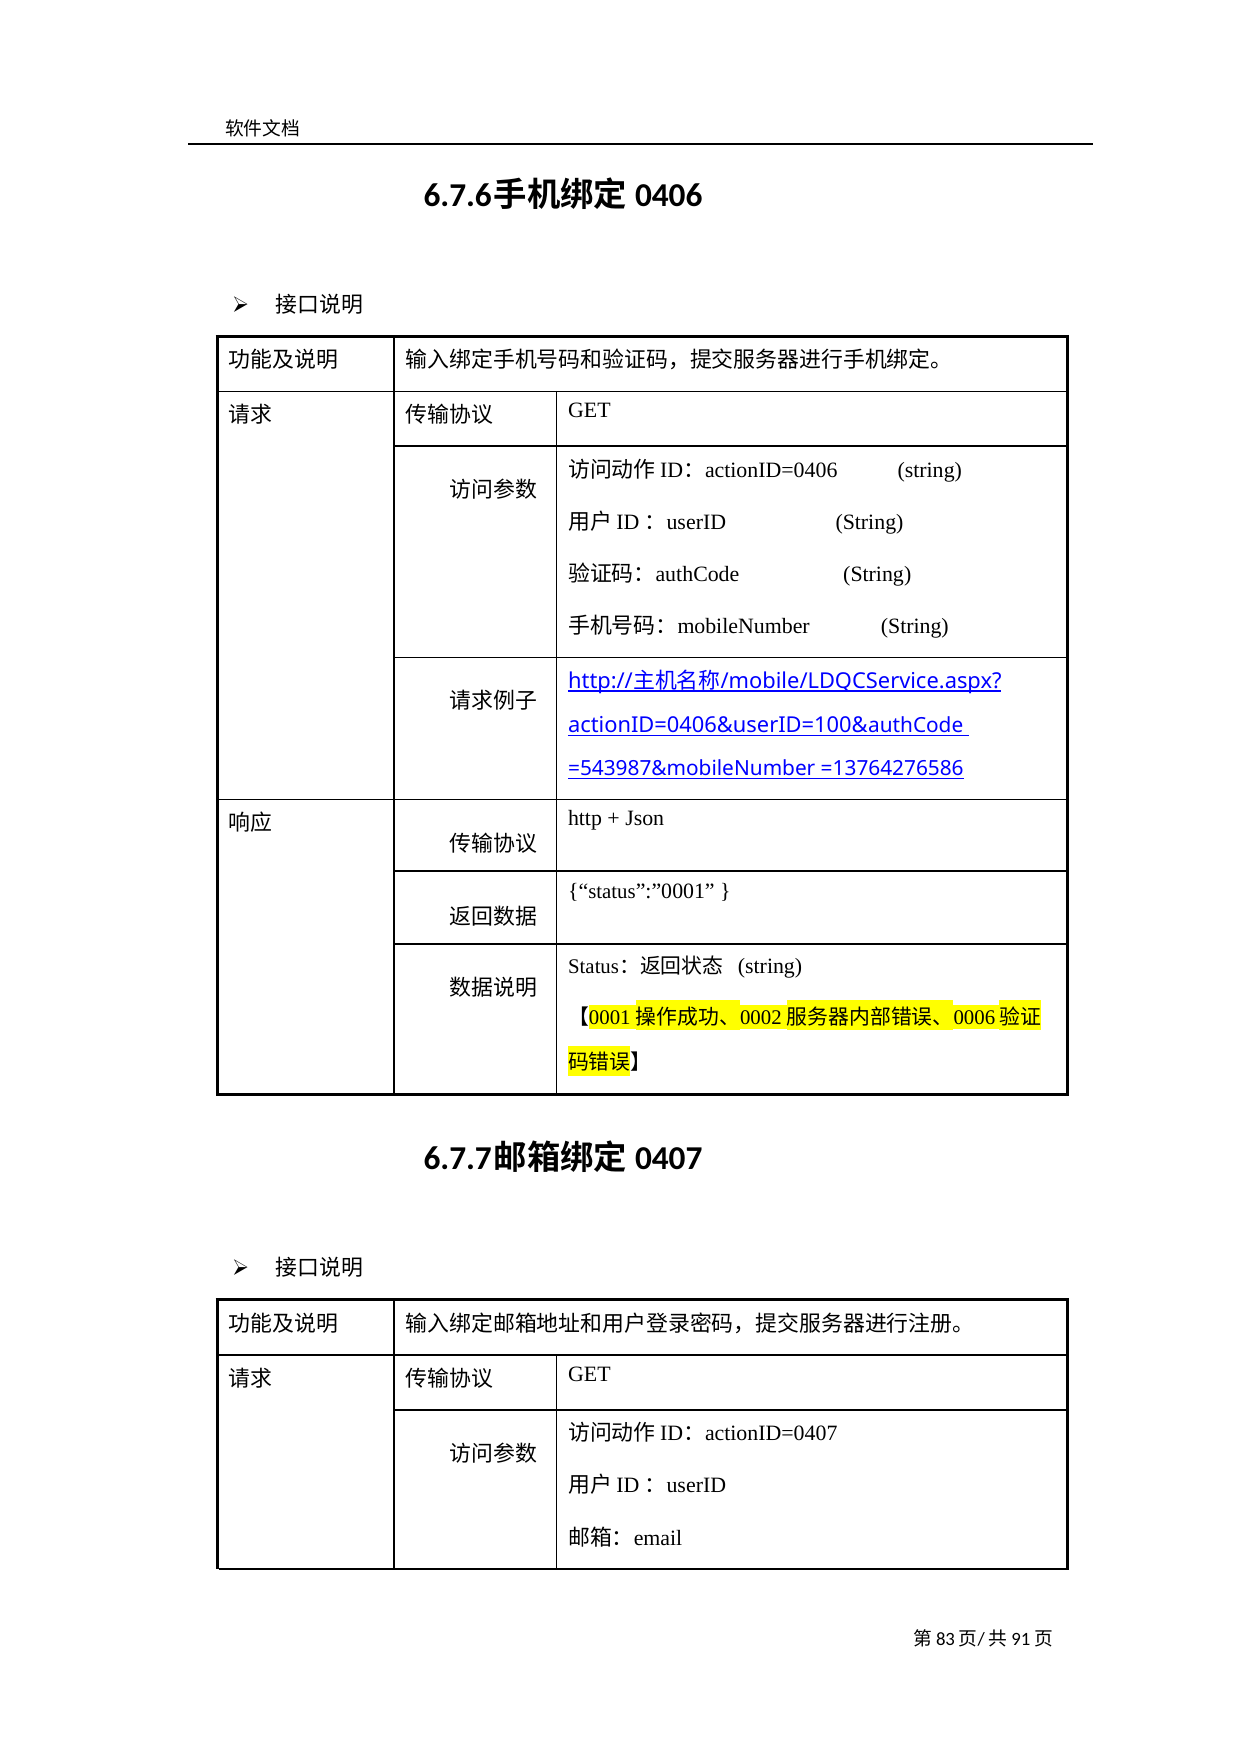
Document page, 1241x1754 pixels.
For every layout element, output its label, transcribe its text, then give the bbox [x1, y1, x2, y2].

list 接口说明 [232, 1250, 1093, 1282]
table_cell 访问动作ID：actionID=0406 (string) 用户ID ：userID (String) 验证码：authCode (String) 手机号码：mobileNumber (String) [557, 447, 1066, 657]
table_cell 访问参数 [395, 1411, 556, 1568]
subtitle 邮箱绑定 0407 [351, 1123, 1093, 1188]
table_header 功能及说明 [219, 338, 393, 391]
table_cell 请求 [219, 392, 393, 798]
table_cell 响应 [219, 800, 393, 1092]
table_cell 请求 [219, 1356, 393, 1568]
table_cell 请求例子 [395, 658, 556, 798]
table_header 输入绑定邮箱地址和用户登录密码，提交服务器进行注册。 [395, 1301, 1066, 1354]
table_cell GET [557, 1356, 1066, 1409]
table_cell {“status”:”0001” } [557, 872, 1066, 943]
table_header 输入绑定手机号码和验证码，提交服务器进行手机绑定。 [395, 338, 1066, 391]
list 接口说明 [232, 286, 1093, 319]
table_cell 访问动作ID：actionID=0407 用户ID ：userID 邮箱：email [557, 1411, 1066, 1568]
table_cell 传输协议 [395, 1356, 556, 1409]
table_cell Status：返回状态 (string) 【0001 操作成功、0002 服务器内部错误、0006验证码错误】 [557, 945, 1066, 1092]
table_header 功能及说明 [219, 1301, 393, 1354]
subtitle 手机绑定 0406 [351, 159, 1093, 224]
table_cell 访问参数 [395, 447, 556, 657]
table_cell http://主机名称/mobile/LDQCService.aspx?actionID=0406&userID=100&authCode =543987&mobileNumber =13764276586 [557, 658, 1066, 798]
table_cell http + Json [557, 800, 1066, 870]
table_cell 返回数据 [395, 872, 556, 943]
table_cell 传输协议 [395, 800, 556, 870]
table_cell 数据说明 [395, 945, 556, 1092]
table_cell GET [557, 392, 1066, 445]
table_cell 传输协议 [395, 392, 556, 445]
